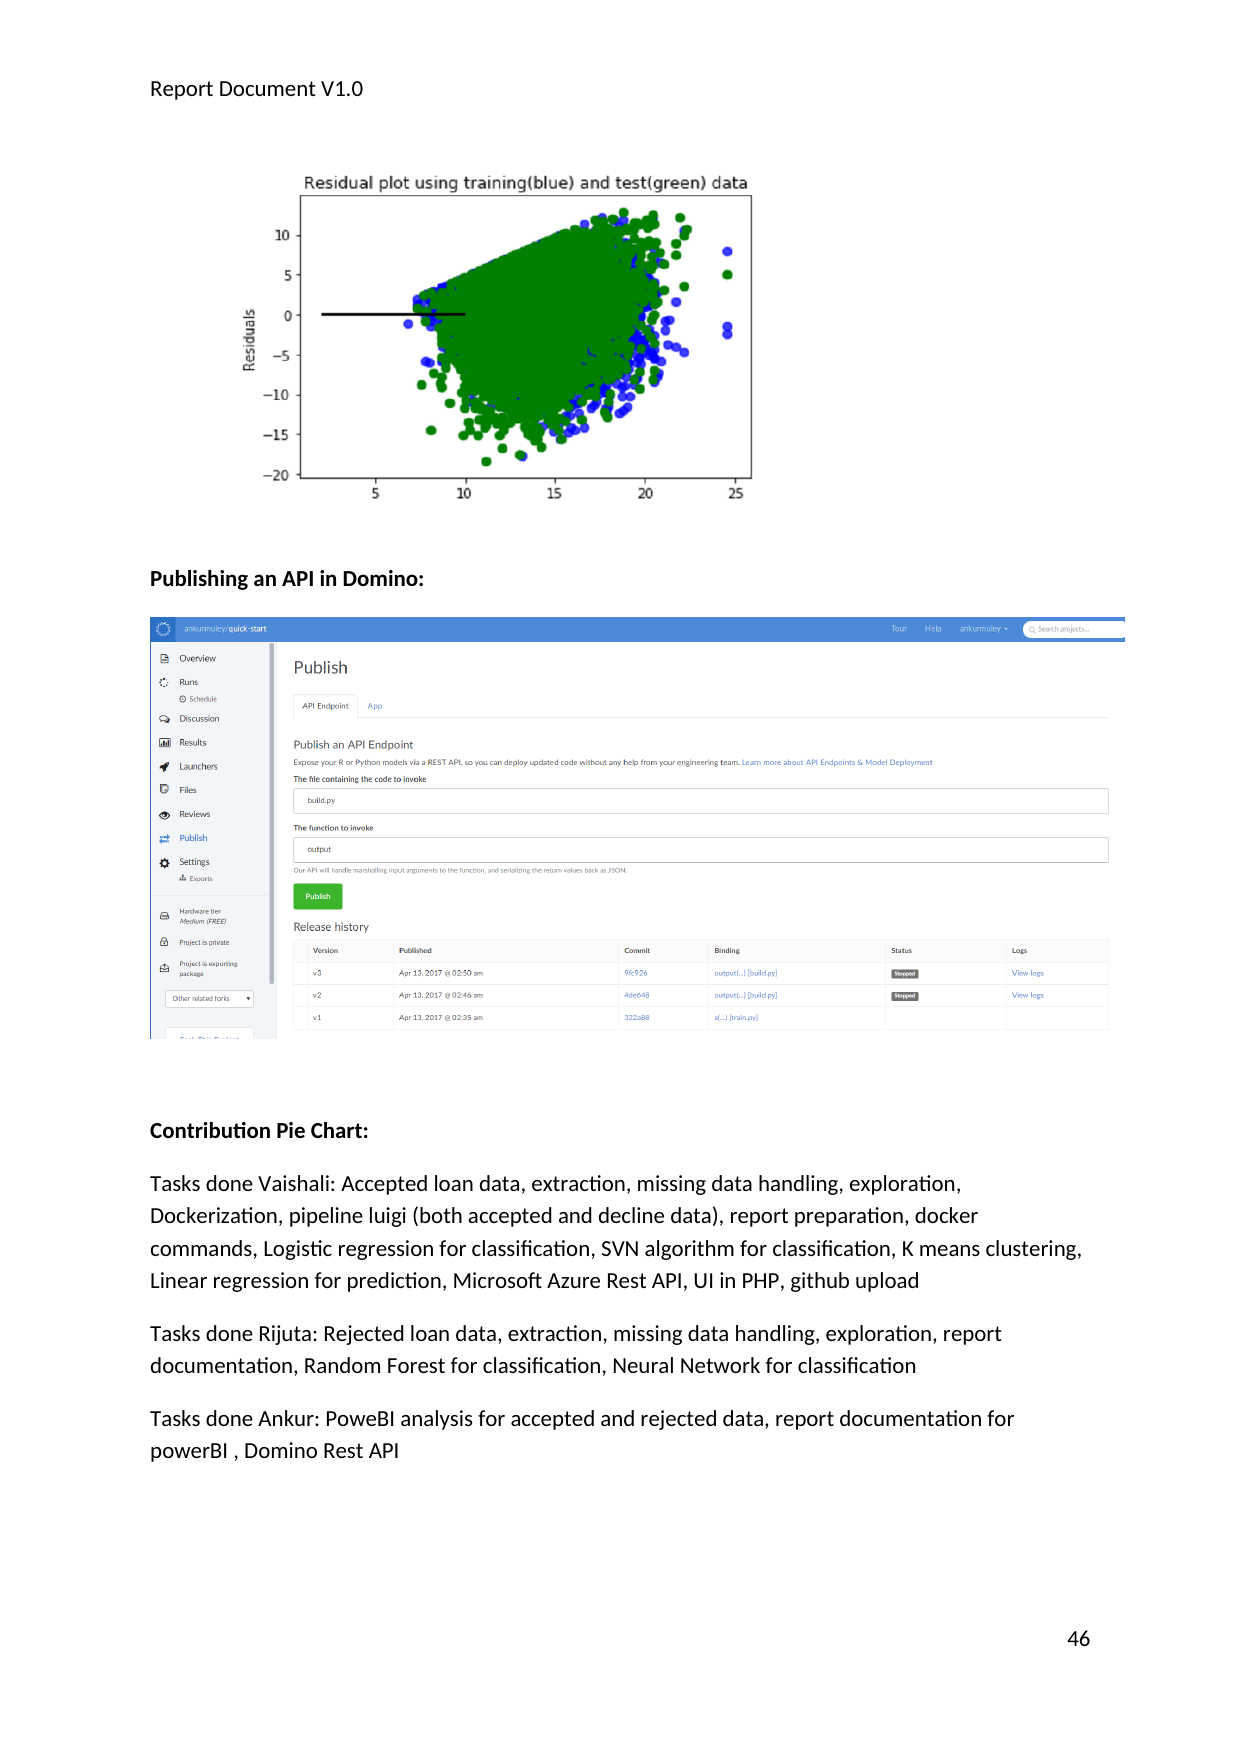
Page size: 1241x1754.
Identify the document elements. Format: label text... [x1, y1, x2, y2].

text Contribution Pie Chart: [150, 1116, 1090, 1144]
picture [150, 617, 1125, 1039]
text Tasks done Ankur: PoweBI analysis for accepted and rejected data, report documentation for powerBI , Domino Rest API [150, 1404, 1090, 1464]
text Tasks done Rijuta: Rejected loan data, extraction, missing data handling, exploration, report documentation, Random Forest for classification, Neural Network for classification [150, 1319, 1090, 1379]
text Tasks done Vaishali: Accepted loan data, extraction, missing data handling, exploration, Dockerization, pipeline luigi (both accepted and decline data), report preparation, docker commands, Logistic regression for classification, SVN algorithm for classification, K means clustering, Linear regression for prediction, Microsoft Azure Rest API, UI in PHP, github upload [150, 1169, 1090, 1294]
text Publishing an API in Domino: [150, 564, 1090, 592]
picture [150, 150, 849, 512]
